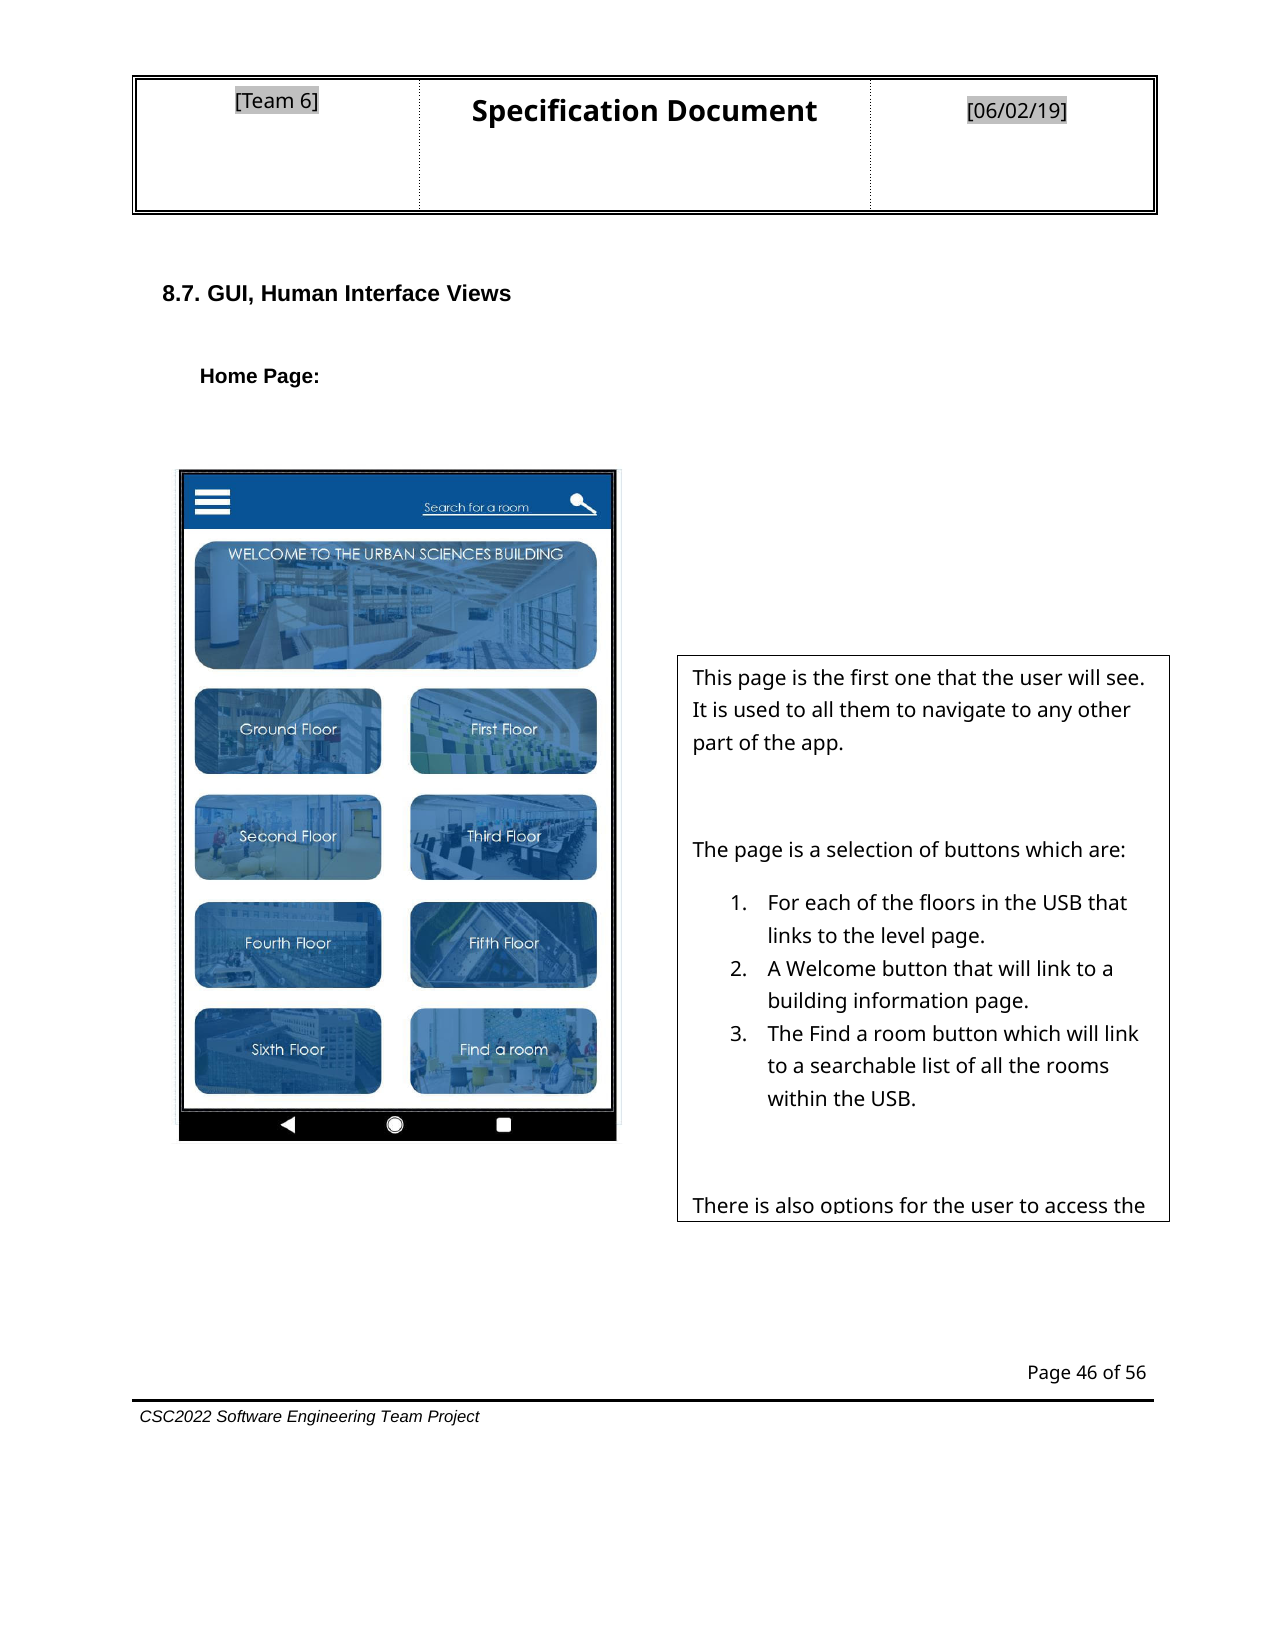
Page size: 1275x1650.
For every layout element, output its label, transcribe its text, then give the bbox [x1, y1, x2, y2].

picture [171, 464, 623, 1144]
subtitle GUI, Human Interface Views [162, 279, 1147, 306]
text Home Page: [199, 364, 1147, 388]
